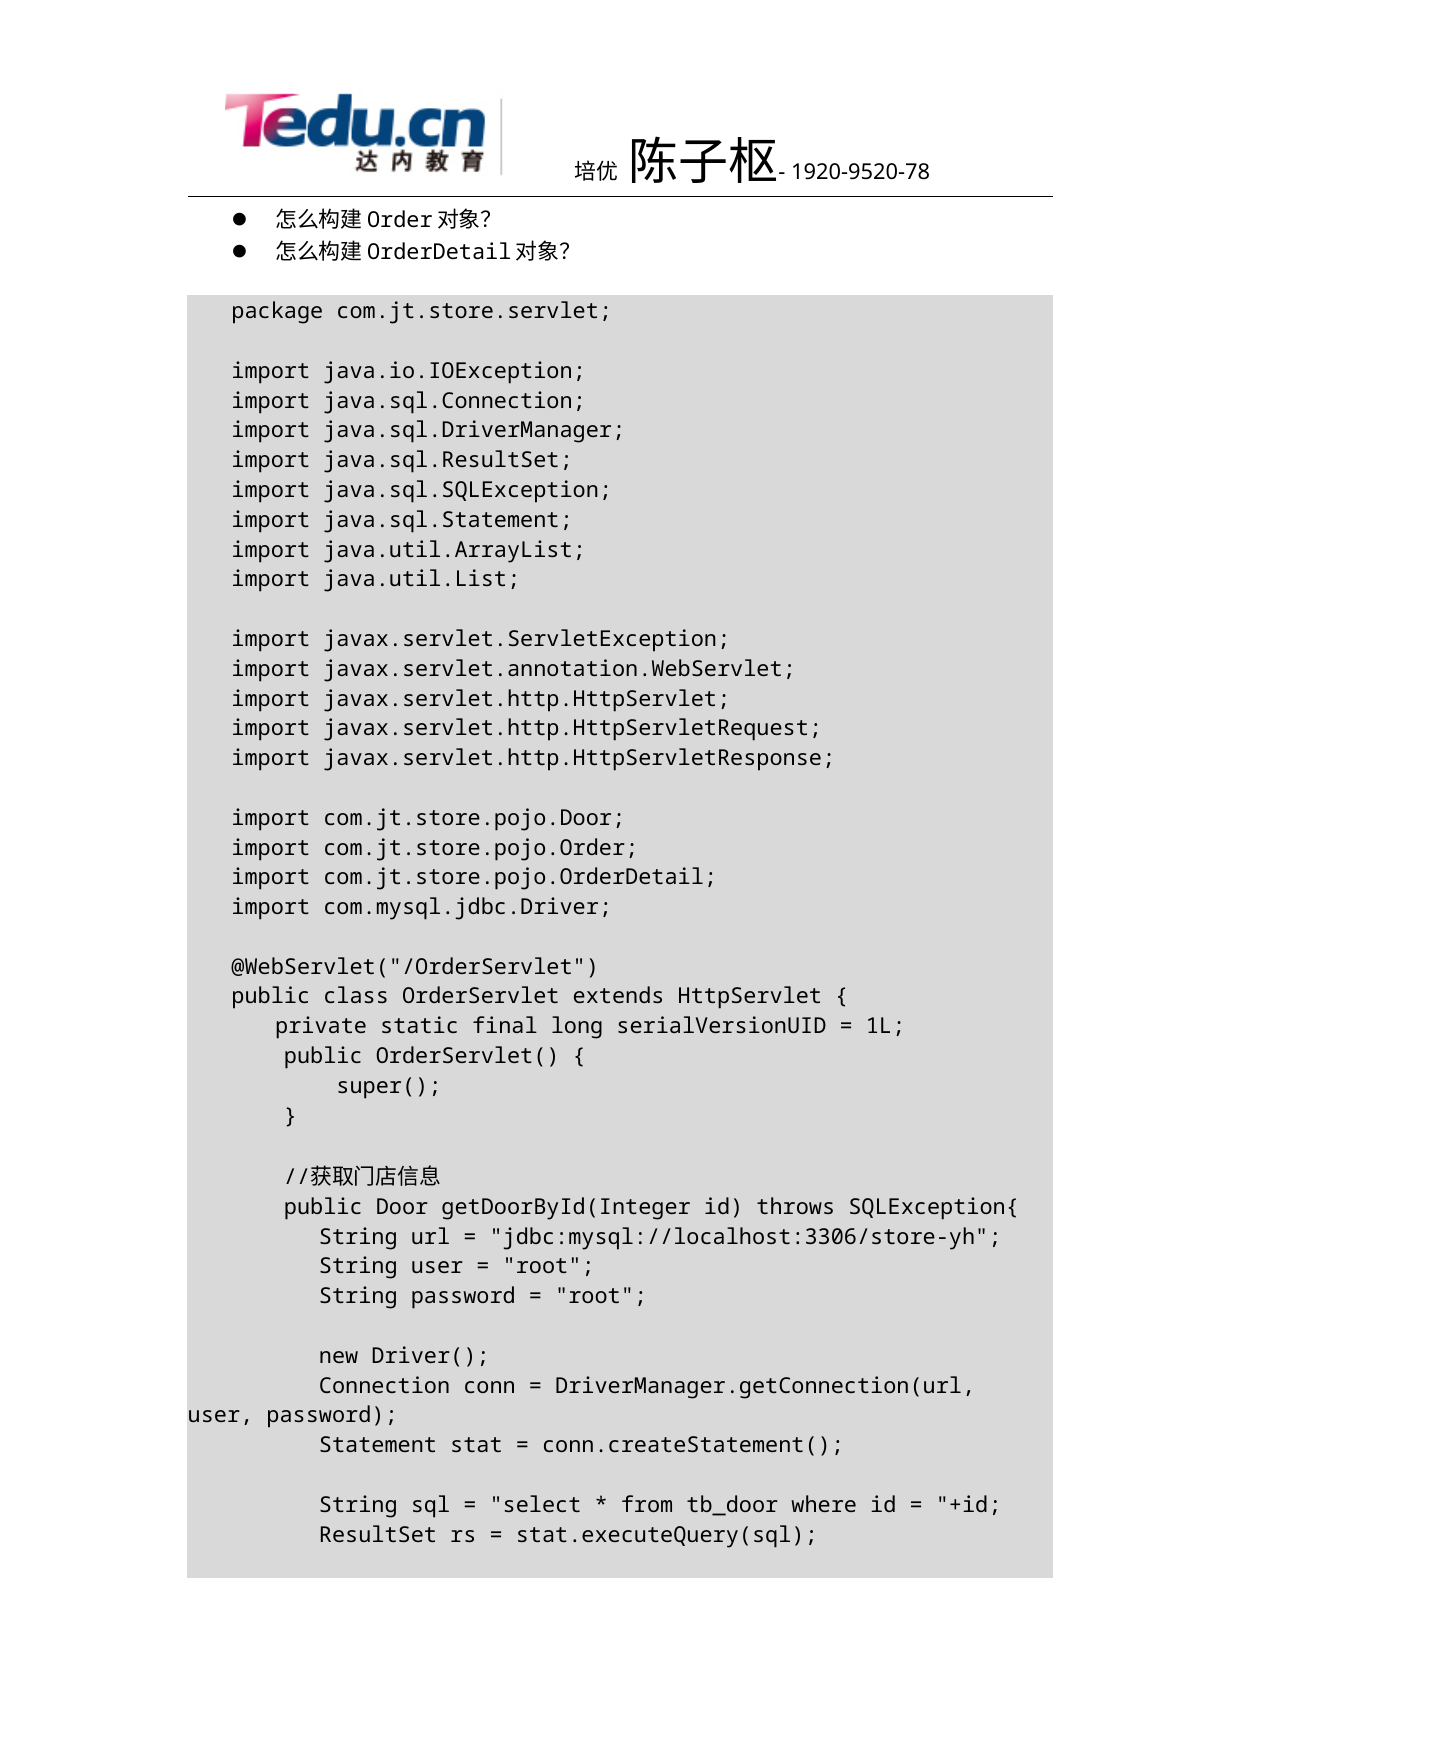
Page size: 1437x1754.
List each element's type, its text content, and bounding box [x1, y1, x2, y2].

text import javax.servlet.http.HttpServletResponse; [187, 742, 1053, 772]
text private static final long serialVersionUID = 1L; [187, 1010, 1053, 1040]
text String password = "root"; [187, 1280, 1053, 1310]
text public OrderServlet() { [187, 1040, 1053, 1070]
text @WebServlet("/OrderServlet") [187, 951, 1053, 980]
picture [225, 88, 507, 180]
text import com.mysql.jdbc.Driver; [187, 891, 1053, 921]
text Statement stat = conn.createStatement(); [187, 1429, 1053, 1459]
list 怎么构建OrderDetail对象？ [231, 234, 1053, 265]
text import java.sql.SQLException; [187, 474, 1053, 504]
text } [187, 1099, 1053, 1129]
text public Door getDoorById(Integer id) throws SQLException{ [187, 1191, 1053, 1221]
text String url = "jdbc:mysql://localhost:3306/store-yh"; [187, 1221, 1053, 1251]
text import java.util.ArrayList; [187, 533, 1053, 563]
text import javax.servlet.http.HttpServletRequest; [187, 712, 1053, 742]
text import java.io.IOException; [187, 355, 1053, 384]
text import java.sql.DriverManager; [187, 414, 1053, 444]
text import javax.servlet.ServletException; [187, 623, 1053, 653]
text new Driver(); [187, 1340, 1053, 1370]
text String user = "root"; [187, 1251, 1053, 1280]
text import com.jt.store.pojo.Door; [187, 802, 1053, 831]
text import java.sql.Statement; [187, 504, 1053, 533]
text public class OrderServlet extends HttpServlet { [187, 980, 1053, 1010]
text package com.jt.store.servlet; [187, 295, 1053, 325]
text import javax.servlet.annotation.WebServlet; [187, 653, 1053, 682]
text import java.sql.Connection; [187, 384, 1053, 414]
list 怎么构建Order对象？ [231, 202, 1053, 234]
text import java.util.List; [187, 563, 1053, 593]
text import java.sql.ResultSet; [187, 444, 1053, 474]
text Connection conn = DriverManager.getConnection(url, user, password); [187, 1370, 1053, 1429]
text import com.jt.store.pojo.OrderDetail; [187, 861, 1053, 891]
text import javax.servlet.http.HttpServlet; [187, 682, 1053, 712]
text super(); [187, 1070, 1053, 1099]
text import com.jt.store.pojo.Order; [187, 831, 1053, 861]
text //获取门店信息 [187, 1159, 1053, 1191]
text ResultSet rs = stat.executeQuery(sql); [187, 1519, 1053, 1548]
text String sql = "select * from tb_door where id = "+id; [187, 1489, 1053, 1519]
